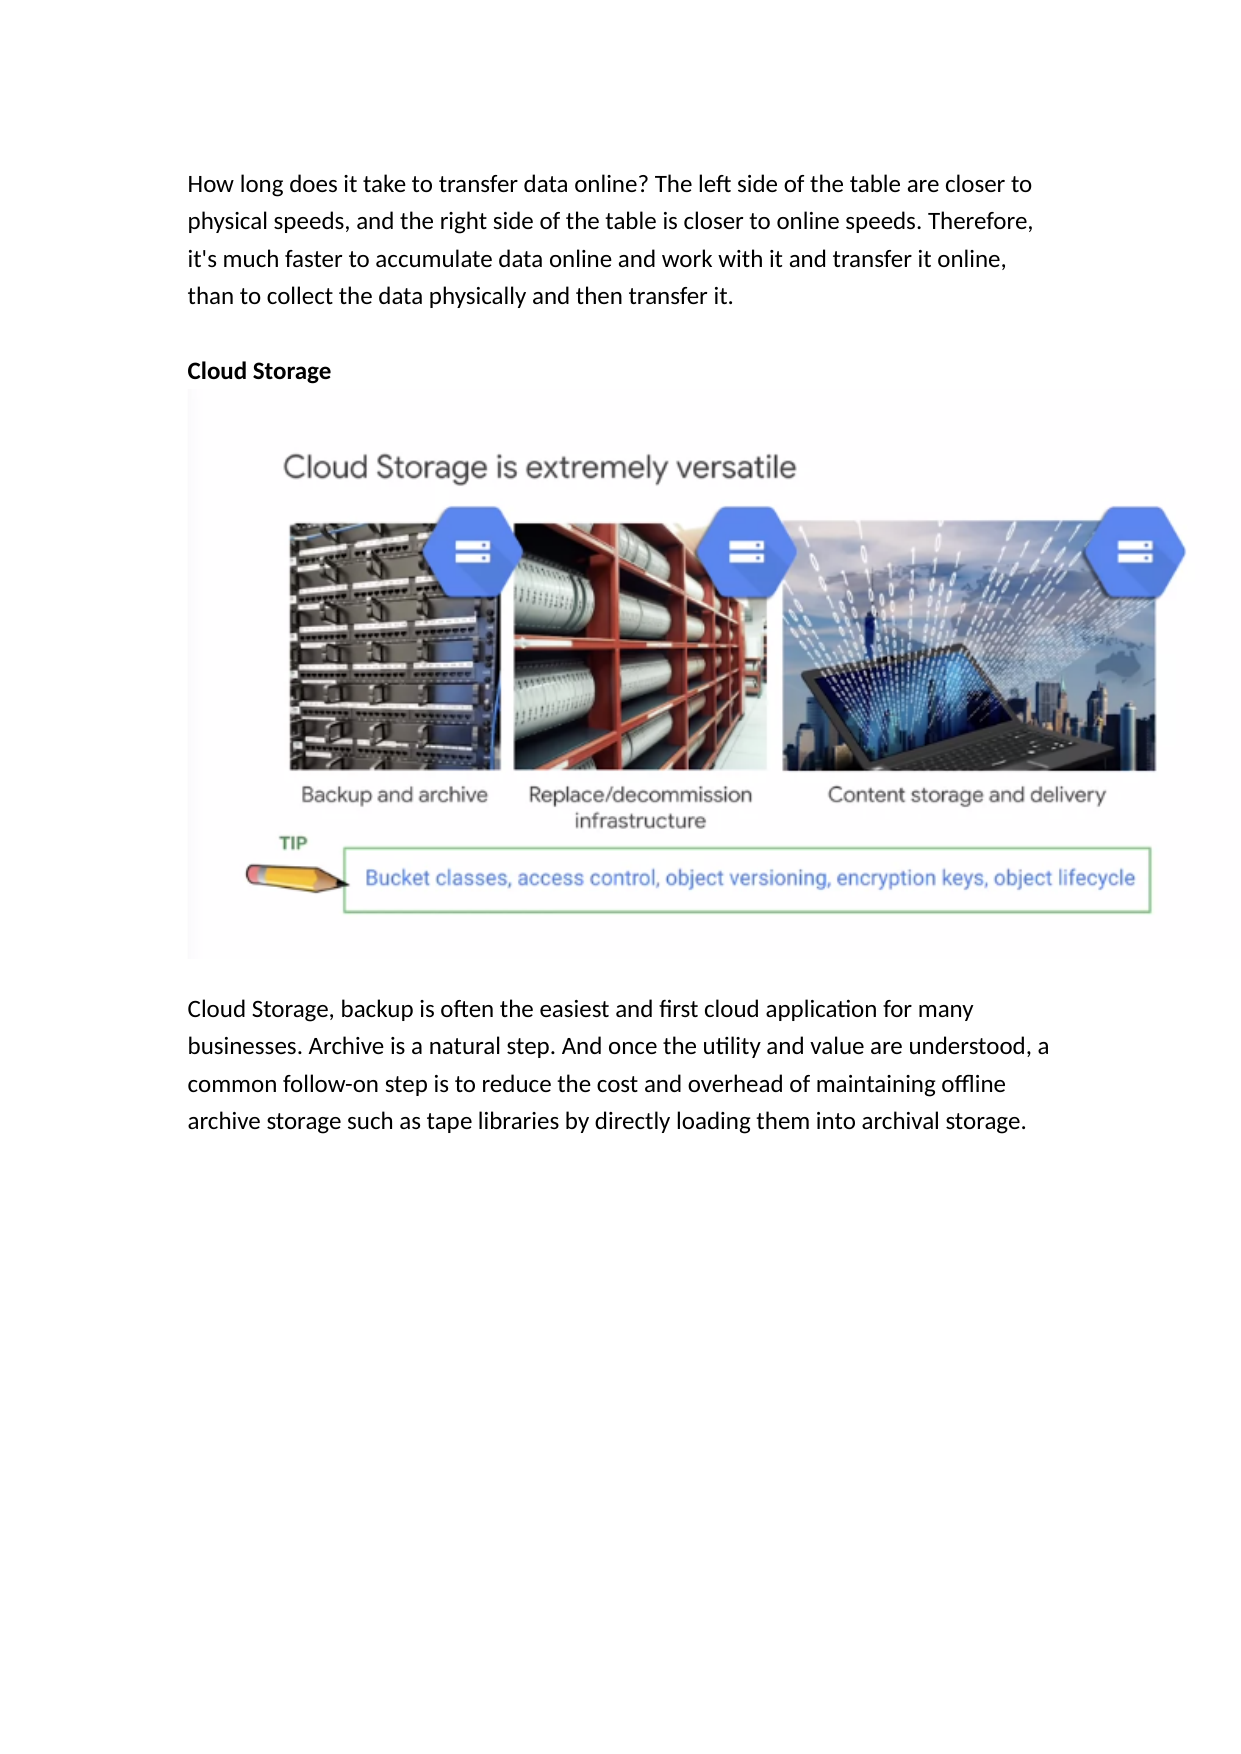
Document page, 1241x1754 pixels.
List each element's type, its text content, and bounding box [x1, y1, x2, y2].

picture [187, 389, 1241, 959]
text Cloud Storage, backup is often the easiest and first cloud application for many businesses. Archive is a natural step. And once the utility and value are understood, a common follow-on step is to reduce the cost and overhead of maintaining offline archive storage such as tape libraries by directly loading them into archival storage. [187, 989, 1053, 1139]
text Cloud Storage [187, 352, 1053, 389]
text How long does it take to transfer data online? The left side of the table are closer to physical speeds, and the right side of the table is closer to online speeds. Therefore, it's much faster to accumulate data online and work with it and transfer it online, than to collect the data physically and then transfer it. [187, 164, 1053, 314]
